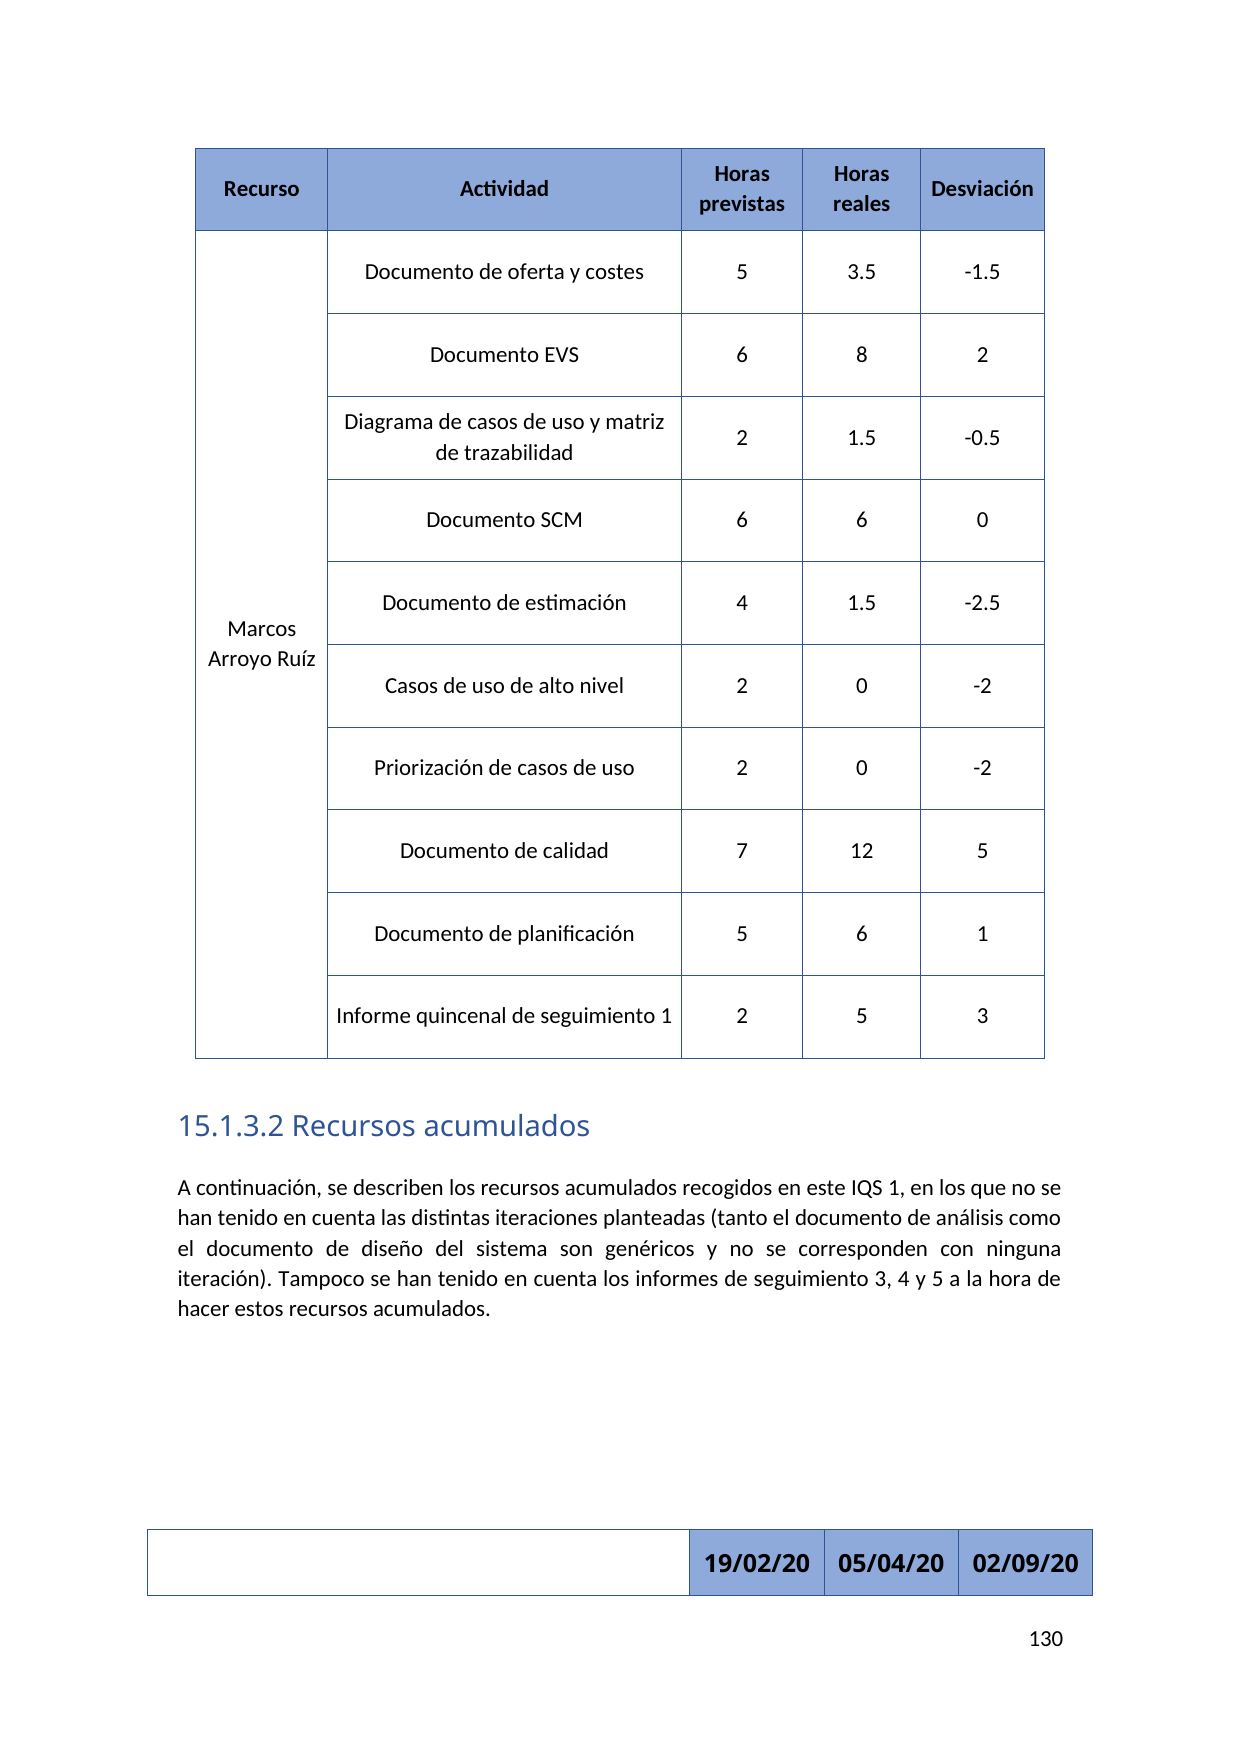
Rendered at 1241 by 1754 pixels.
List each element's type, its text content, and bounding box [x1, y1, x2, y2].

text A continuación, se describen los recursos acumulados recogidos en este IQS 1, en los que no se han tenido en cuenta las distintas iteraciones planteadas (tanto el documento de análisis como el documento de diseño del sistema son genéricos y no se corresponden con ninguna iteración). Tampoco se han tenido en cuenta los informes de seguimiento 3, 4 y 5 a la hora de hacer estos recursos acumulados. [177, 1173, 1063, 1322]
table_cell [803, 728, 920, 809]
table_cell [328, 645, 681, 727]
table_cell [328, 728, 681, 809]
subtitle 15.1.3.2 Recursos acumulados [177, 1105, 1063, 1145]
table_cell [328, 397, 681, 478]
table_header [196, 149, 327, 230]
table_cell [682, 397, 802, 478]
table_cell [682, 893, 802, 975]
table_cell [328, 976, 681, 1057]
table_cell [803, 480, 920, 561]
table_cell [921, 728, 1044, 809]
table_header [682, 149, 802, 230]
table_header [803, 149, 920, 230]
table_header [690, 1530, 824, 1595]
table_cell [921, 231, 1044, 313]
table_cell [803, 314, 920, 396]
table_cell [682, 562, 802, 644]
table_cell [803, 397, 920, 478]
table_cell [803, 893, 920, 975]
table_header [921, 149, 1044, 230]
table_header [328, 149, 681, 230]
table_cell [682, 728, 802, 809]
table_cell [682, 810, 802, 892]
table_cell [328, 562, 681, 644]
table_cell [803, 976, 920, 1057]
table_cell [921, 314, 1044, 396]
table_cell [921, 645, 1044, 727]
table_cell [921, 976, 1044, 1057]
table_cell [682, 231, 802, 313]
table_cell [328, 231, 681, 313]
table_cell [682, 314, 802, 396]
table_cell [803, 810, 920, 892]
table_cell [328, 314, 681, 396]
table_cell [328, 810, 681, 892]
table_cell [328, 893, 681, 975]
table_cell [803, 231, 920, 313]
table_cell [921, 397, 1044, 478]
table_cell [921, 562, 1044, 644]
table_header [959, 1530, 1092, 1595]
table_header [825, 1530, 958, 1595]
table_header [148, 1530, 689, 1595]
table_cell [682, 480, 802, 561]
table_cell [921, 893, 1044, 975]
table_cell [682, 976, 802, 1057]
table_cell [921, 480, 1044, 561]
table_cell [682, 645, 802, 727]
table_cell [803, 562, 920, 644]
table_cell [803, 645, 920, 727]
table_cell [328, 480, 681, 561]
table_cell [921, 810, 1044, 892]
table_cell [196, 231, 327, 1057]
